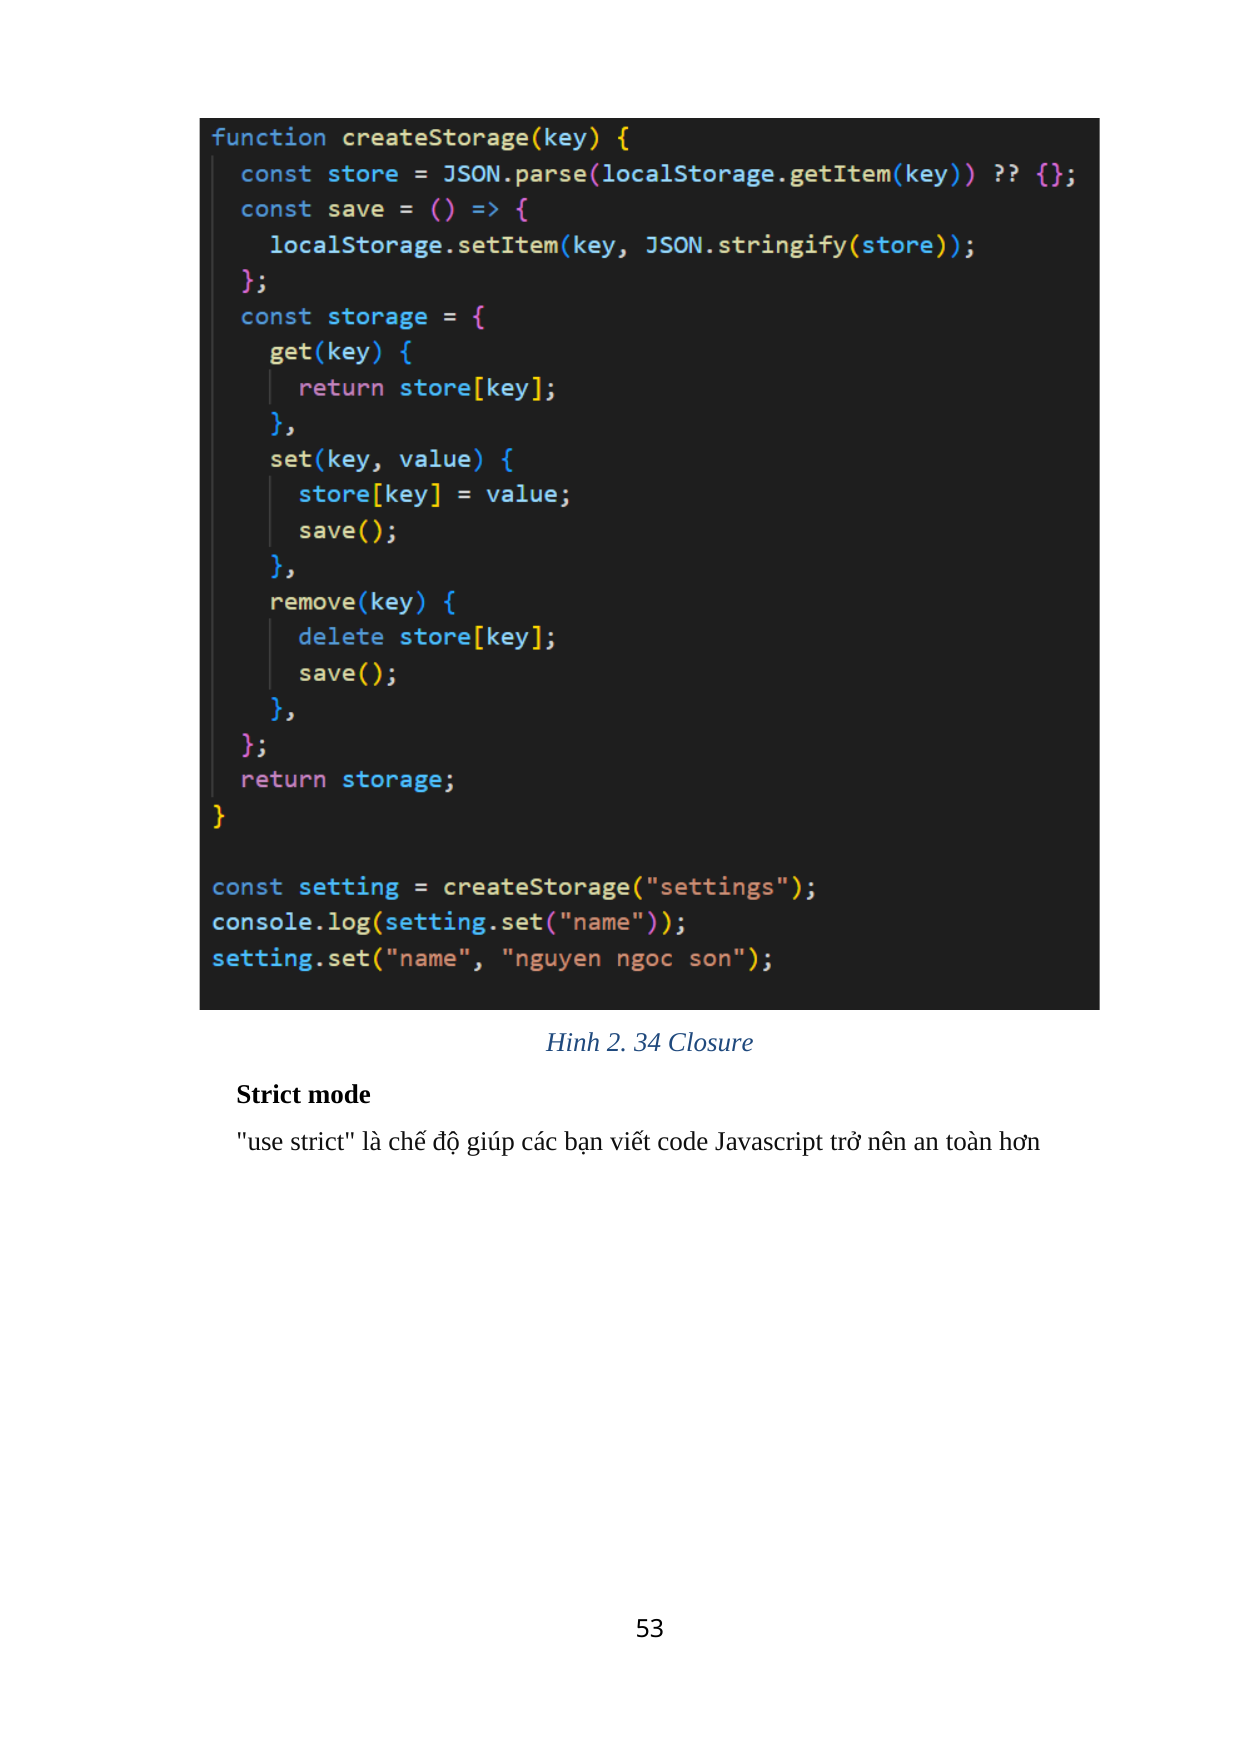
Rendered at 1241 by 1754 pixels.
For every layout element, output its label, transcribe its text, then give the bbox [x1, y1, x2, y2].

text Hinh 2. 34 Closure [177, 1026, 1122, 1058]
text "use strict" là chế độ giúp các bạn viết code Javascript trở nên an toàn hơn [177, 1125, 1122, 1156]
text Strict mode [177, 1078, 1122, 1109]
picture [199, 118, 1100, 1010]
